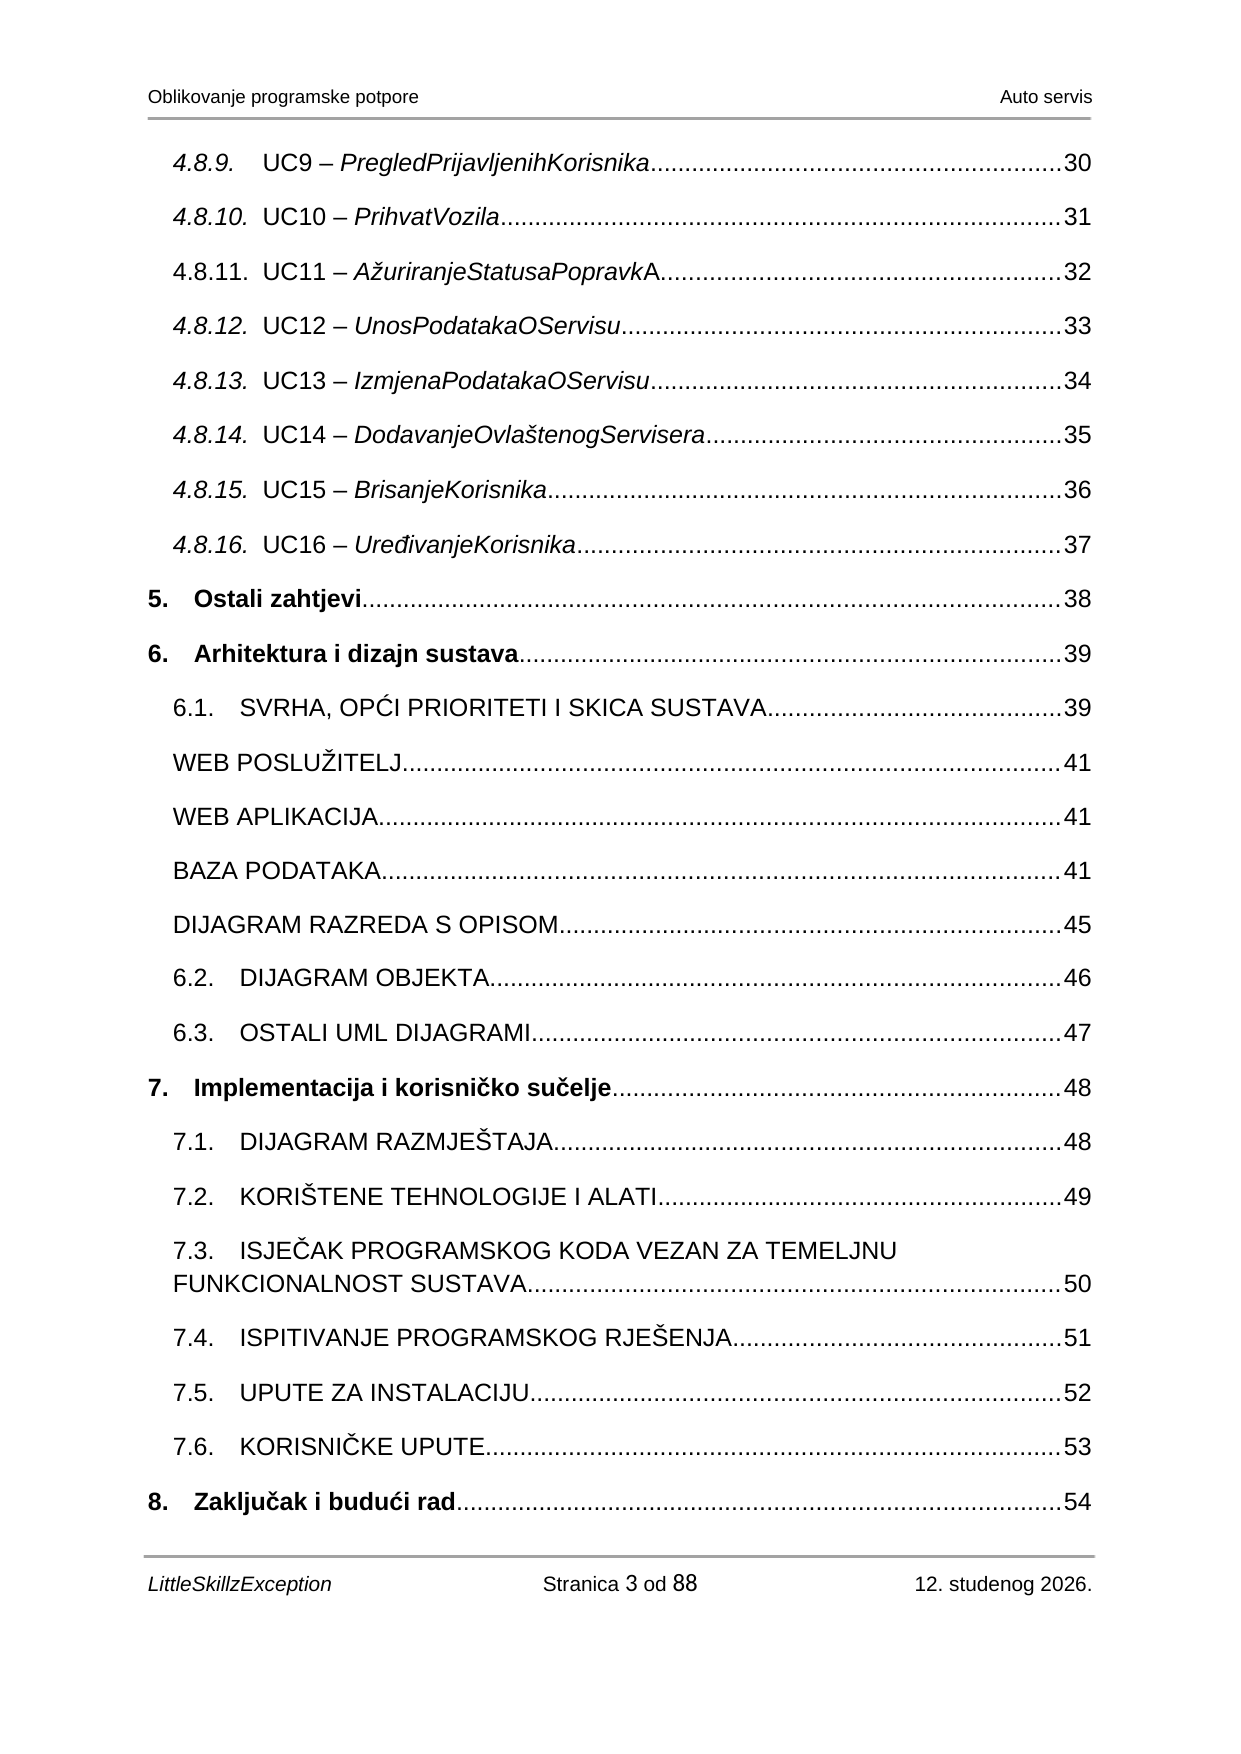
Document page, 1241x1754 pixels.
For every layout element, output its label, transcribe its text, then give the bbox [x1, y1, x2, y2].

text 7.4. ISPITIVANJE PROGRAMSKOG RJEŠENJA 51 [173, 1323, 1093, 1352]
text 6.1. SVRHA, OPĆI PRIORITETI I SKICA SUSTAVA 39 [173, 693, 1093, 722]
text 4.8.15. UC15 – BrisanjeKorisnika 36 [173, 475, 1093, 504]
text 6.3. OSTALI UML DIJAGRAMI 47 [173, 1018, 1093, 1047]
text 4.8.12. UC12 – UnosPodatakaOServisu 33 [173, 311, 1093, 340]
text 4.8.10. UC10 – PrihvatVozila 31 [173, 202, 1093, 231]
text 4.8.16. UC16 – UređivanjeKorisnika 37 [173, 530, 1093, 558]
text 4.8.14. UC14 – DodavanjeOvlaštenogServisera 35 [173, 421, 1093, 449]
text 4.8.9. UC9 – PregledPrijavljenihKorisnika 30 [173, 148, 1093, 176]
text BAZA PODATAKA 41 [173, 856, 1093, 884]
text 8. Zaključak i budući rad 54 [148, 1487, 1093, 1516]
text 5. Ostali zahtjevi 38 [148, 584, 1093, 613]
text 7. Implementacija i korisničko sučelje 48 [148, 1073, 1093, 1101]
text 6. Arhitektura i dizajn sustava 39 [148, 639, 1093, 668]
text 7.1. DIJAGRAM RAZMJEŠTAJA 48 [173, 1127, 1093, 1156]
text 4.8.11. UC11 – AžuriranjeStatusaPopravkA 32 [173, 257, 1093, 286]
text 4.8.13. UC13 – IzmjenaPodatakaOServisu 34 [173, 366, 1093, 395]
text WEB POSLUŽITELJ 41 [173, 748, 1093, 777]
text 7.2. KORIŠTENE TEHNOLOGIJE I ALATI 49 [173, 1182, 1093, 1211]
text 6.2. DIJAGRAM OBJEKTA 46 [173, 963, 1093, 992]
text WEB APLIKACIJA 41 [173, 802, 1093, 831]
text 7.5. UPUTE ZA INSTALACIJU 52 [173, 1378, 1093, 1407]
text 7.3. ISJEČAK PROGRAMSKOG KODA VEZAN ZA TEMELJNU FUNKCIONALNOST SUSTAVA 50 [173, 1236, 1093, 1298]
text DIJAGRAM RAZREDA S OPISOM 45 [173, 909, 1093, 938]
text 7.6. KORISNIČKE UPUTE 53 [173, 1432, 1093, 1461]
